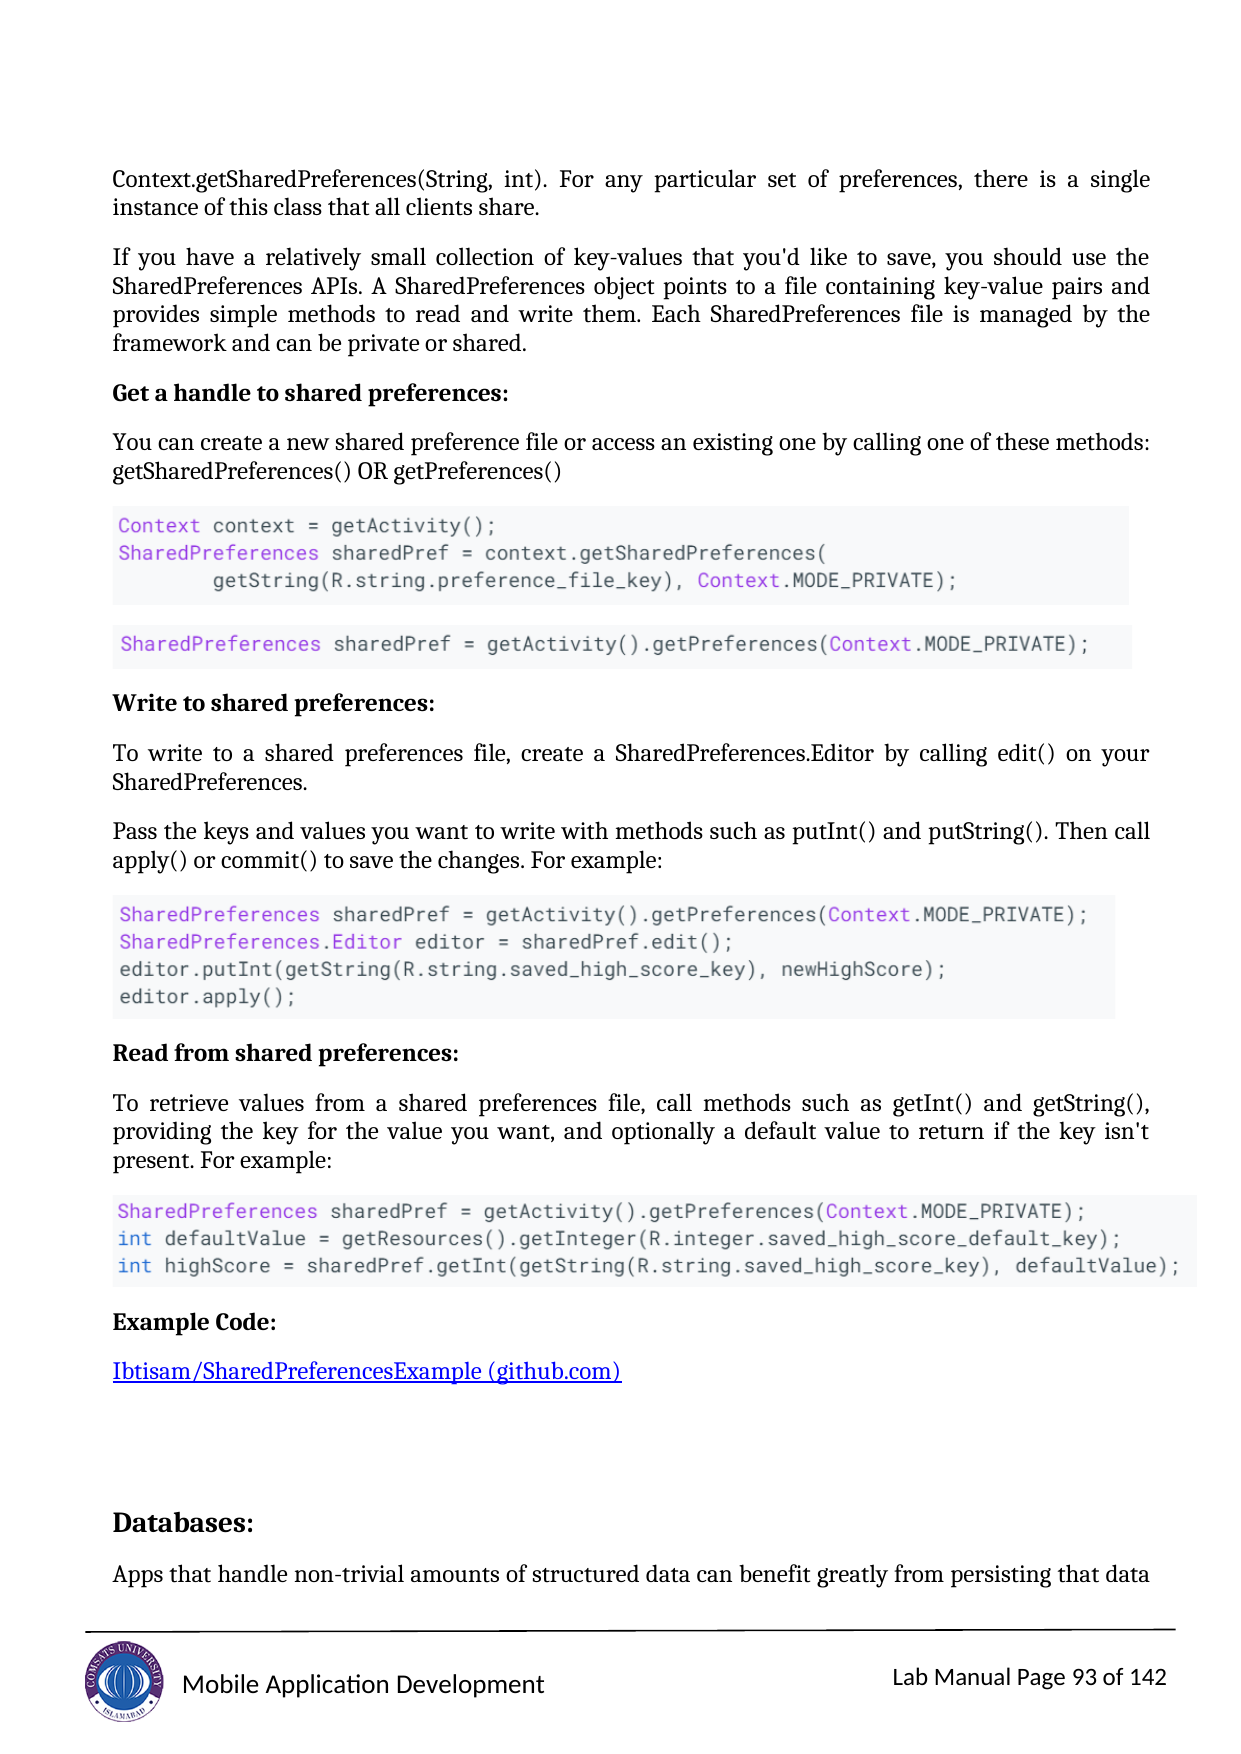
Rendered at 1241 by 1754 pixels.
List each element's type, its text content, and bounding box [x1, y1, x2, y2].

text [112, 1560, 1152, 1589]
subtitle Read from shared preferences: [112, 1039, 1240, 1068]
text If you have a relatively small collection of key-values that you'd like to save, you should use the SharedPreferences APIs. A SharedPreferences object points to a file containing key-value pairs and provides simple methods to read and write them. Each SharedPreferences file is managed by the framework and can be private or shared. [112, 243, 1152, 358]
subtitle Databases: [112, 1506, 1240, 1539]
text To write to a shared preferences file, create a SharedPreferences.Editor by calling edit() on your SharedPreferences. [112, 739, 1152, 796]
subtitle Example Code: [112, 1308, 1240, 1337]
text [112, 164, 1152, 222]
text You can create a new shared preference file or access an existing one by calling one of these methods: getSharedPreferences() OR getPreferences() [112, 428, 1152, 486]
subtitle Write to shared preferences: [112, 689, 1240, 718]
picture [112, 506, 1129, 605]
text Pass the keys and values you want to write with methods such as putInt() and putString(). Then call apply() or commit() to save the changes. For example: [112, 817, 1152, 874]
text To retrieve values from a shared preferences file, call methods such as getInt() and getString(), providing the key for the value you want, and optionally a default value to return if the key isn't present. For example: [112, 1088, 1152, 1175]
subtitle Get a handle to shared preferences: [112, 378, 1240, 407]
picture [85, 1641, 165, 1722]
picture [112, 895, 1116, 1019]
picture [112, 625, 1133, 669]
picture [112, 1195, 1197, 1287]
text Ibtisam/SharedPreferencesExample (github.com) [112, 1357, 1152, 1386]
